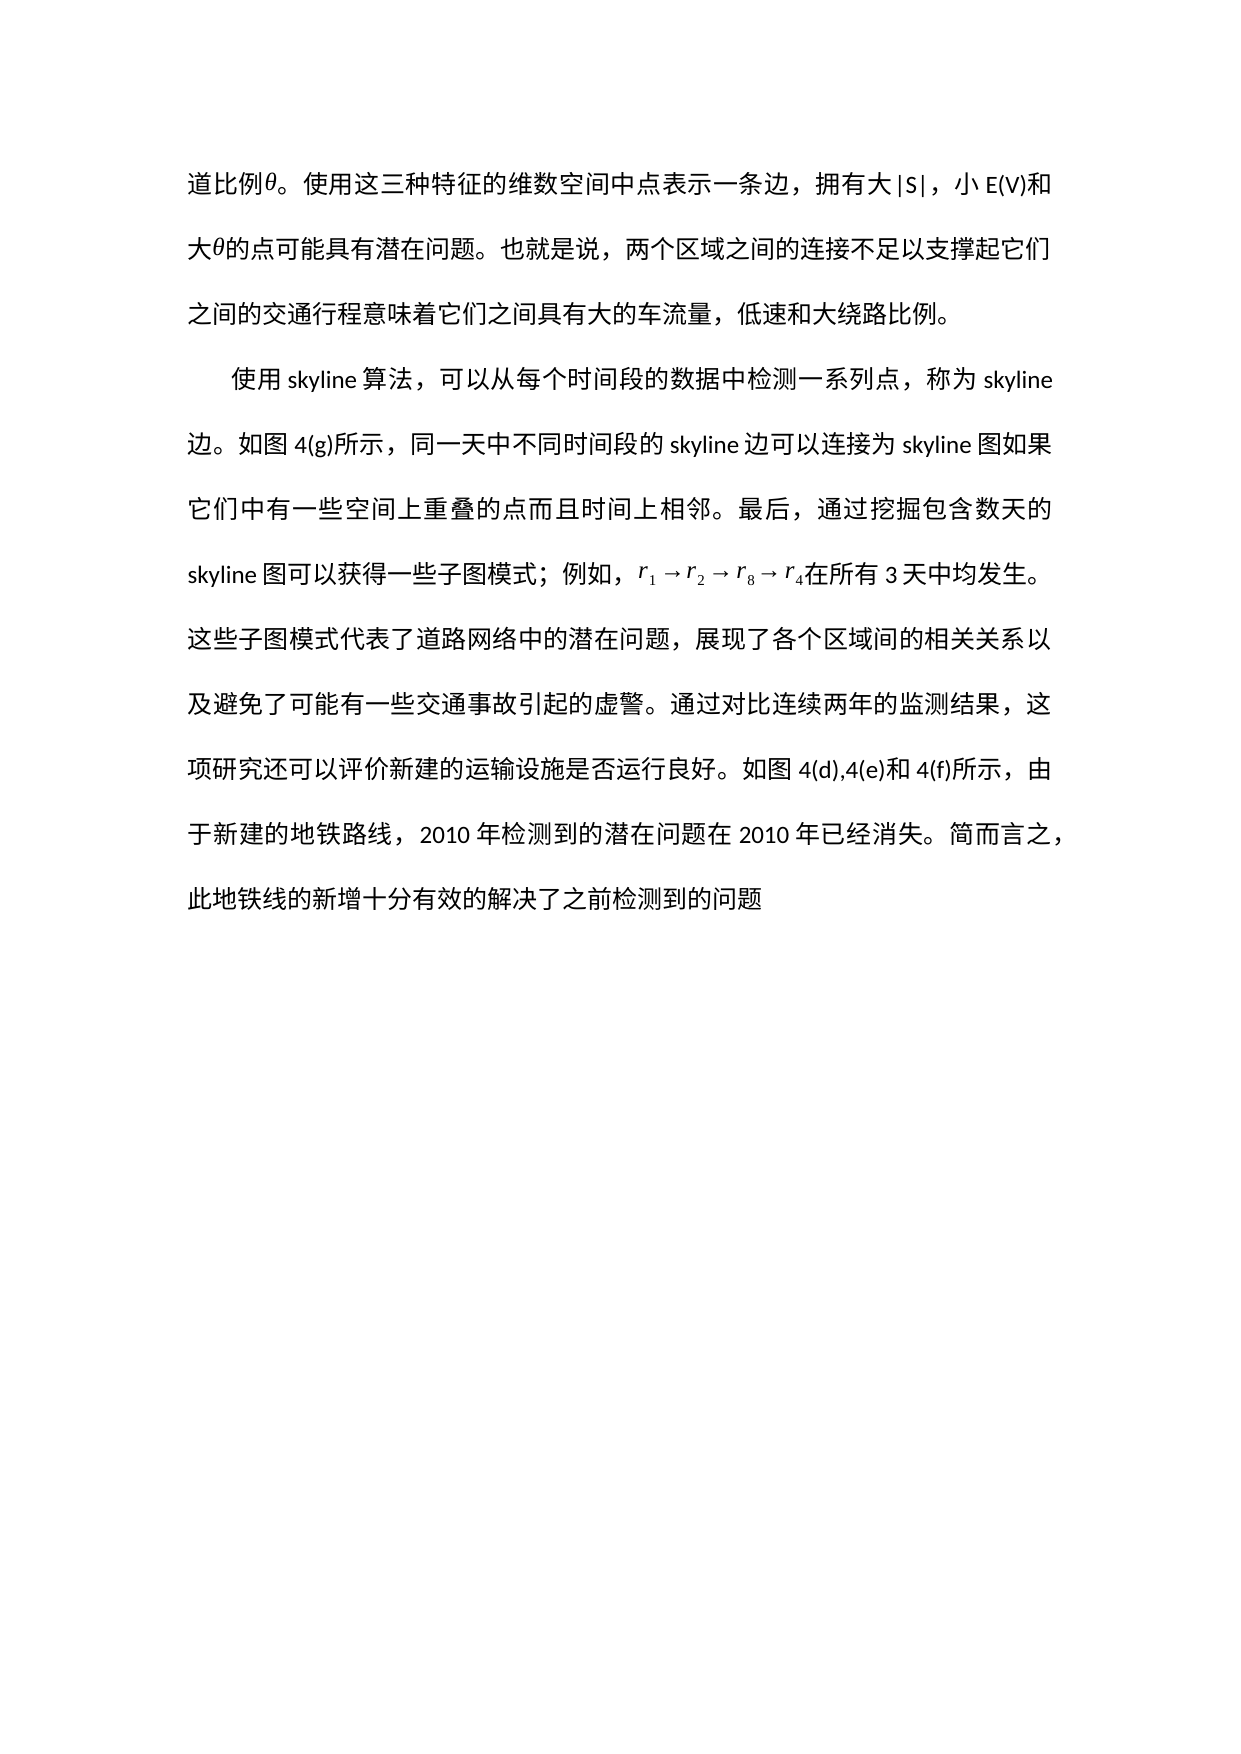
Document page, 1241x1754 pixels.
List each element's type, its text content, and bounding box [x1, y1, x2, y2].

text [187, 150, 1053, 345]
text 使用skyline算法，可以从每个时间段的数据中检测一系列点，称为skyline边。如图4(g)所示，同一天中不同时间段的skyline边可以连接为skyline图如果它们中有一些空间上重叠的点而且时间上相邻。最后，通过挖掘包含数天的skyline图可以获得一些子图模式；例如，在所有3天中均发生。这些子图模式代表了道路网络中的潜在问题，展现了各个区域间的相关关系以及避免了可能有一些交通事故引起的虚警。通过对比连续两年的监测结果，这项研究还可以评价新建的运输设施是否运行良好。如图4(d),4(e)和4(f)所示，由于新建的地铁路线，2010年检测到的潜在问题在2010年已经消失。简而言之，此地铁线的新增十分有效的解决了之前检测到的问题 [187, 345, 1053, 930]
